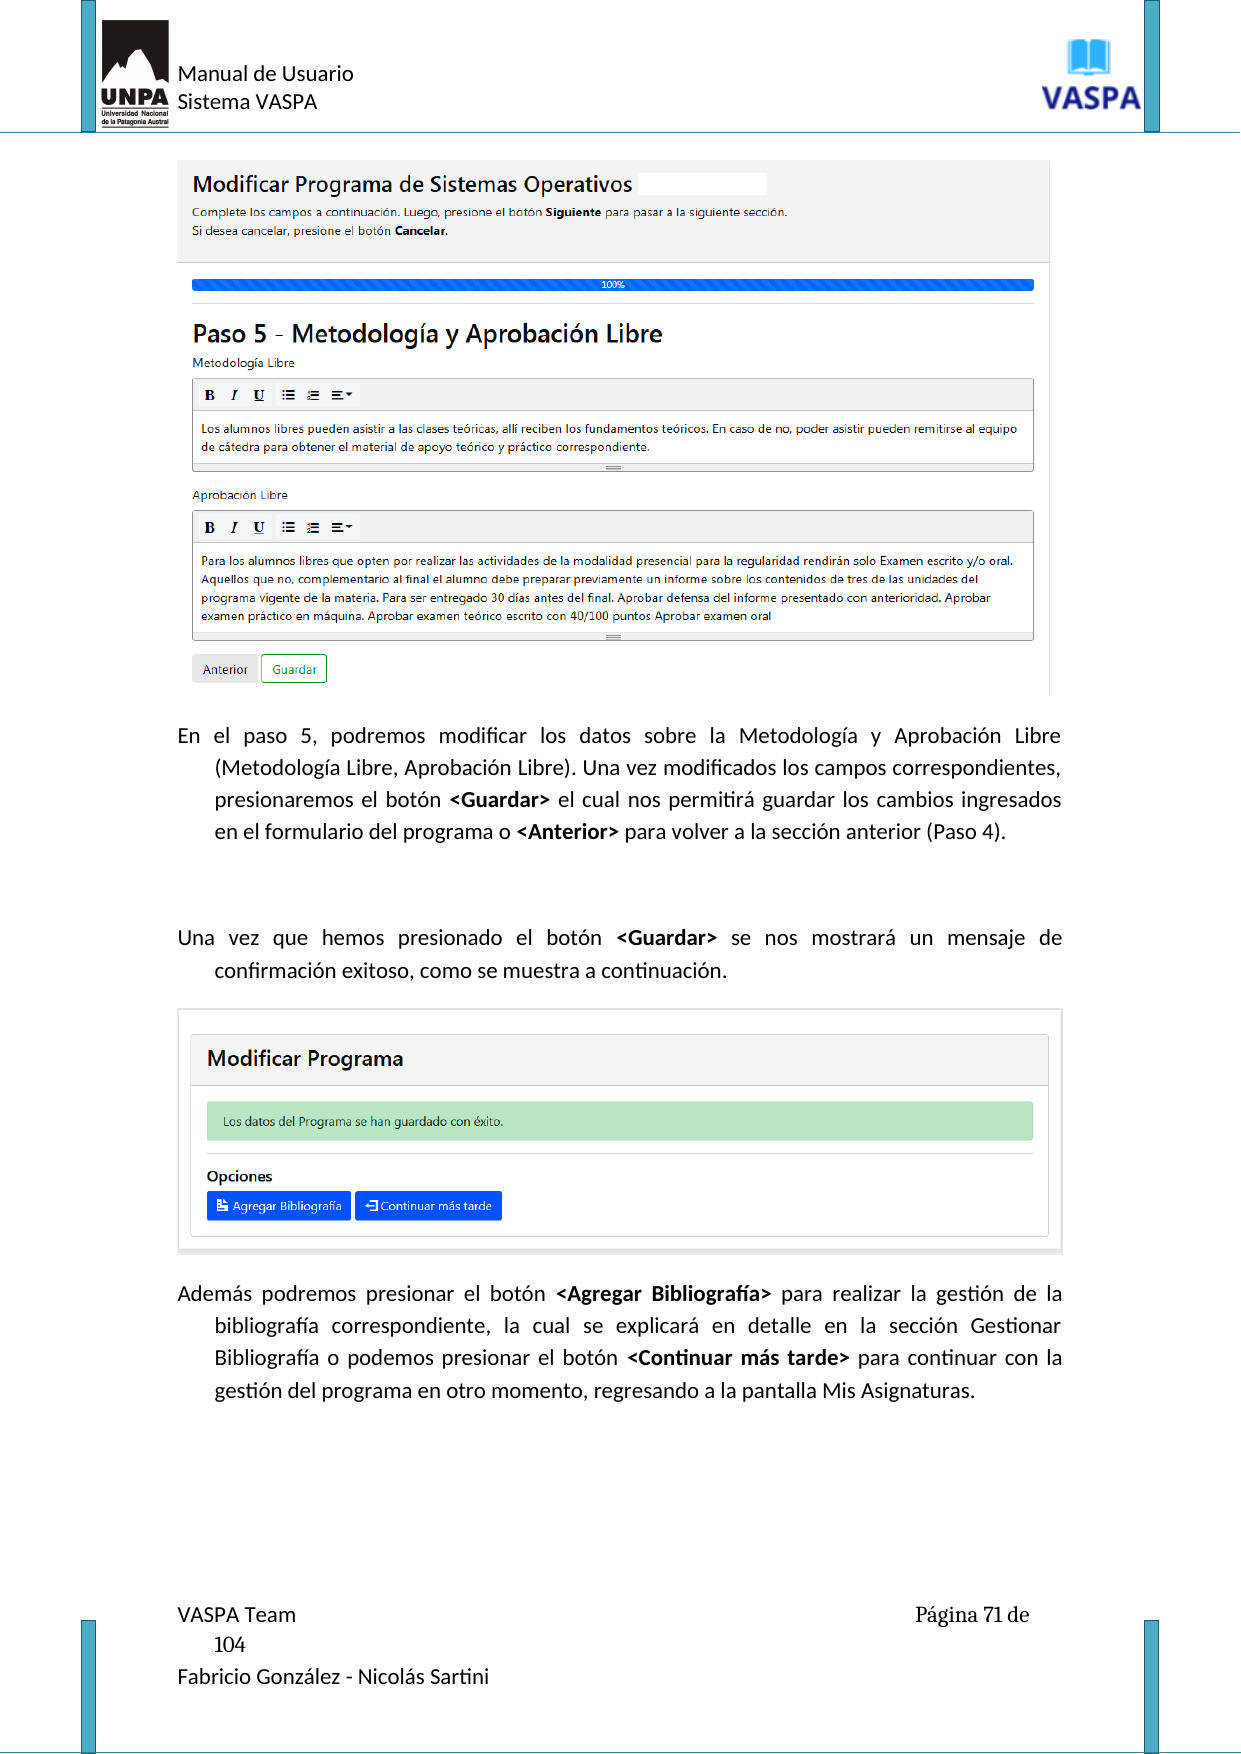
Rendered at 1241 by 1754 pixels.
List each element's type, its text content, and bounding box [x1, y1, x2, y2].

text En el paso 5, podremos modificar los datos sobre la Metodología y Aprobación Libre (Metodología Libre, Aprobación Libre). Una vez modificados los campos correspondientes, presionaremos el botón <Guardar> el cual nos permitirá guardar los cambios ingresados en el formulario del programa o <Anterior> para volver a la sección anterior (Paso 4). [177, 721, 1063, 846]
picture [1036, 19, 1146, 129]
picture [177, 1008, 1063, 1255]
text Una vez que hemos presionado el botón <Guardar> se nos mostrará un mensaje de confirmación exitoso, como se muestra a continuación. [177, 923, 1063, 984]
picture [100, 18, 170, 129]
text Además podremos presionar el botón <Agregar Bibliografía> para realizar la gestión de la bibliografía correspondiente, la cual se explicará en detalle en la sección Gestionar Bibliografía o podemos presionar el botón <Continuar más tarde> para continuar con la gestión del programa en otro momento, regresando a la pantalla Mis Asignaturas. [177, 1279, 1063, 1404]
picture [177, 160, 1063, 696]
